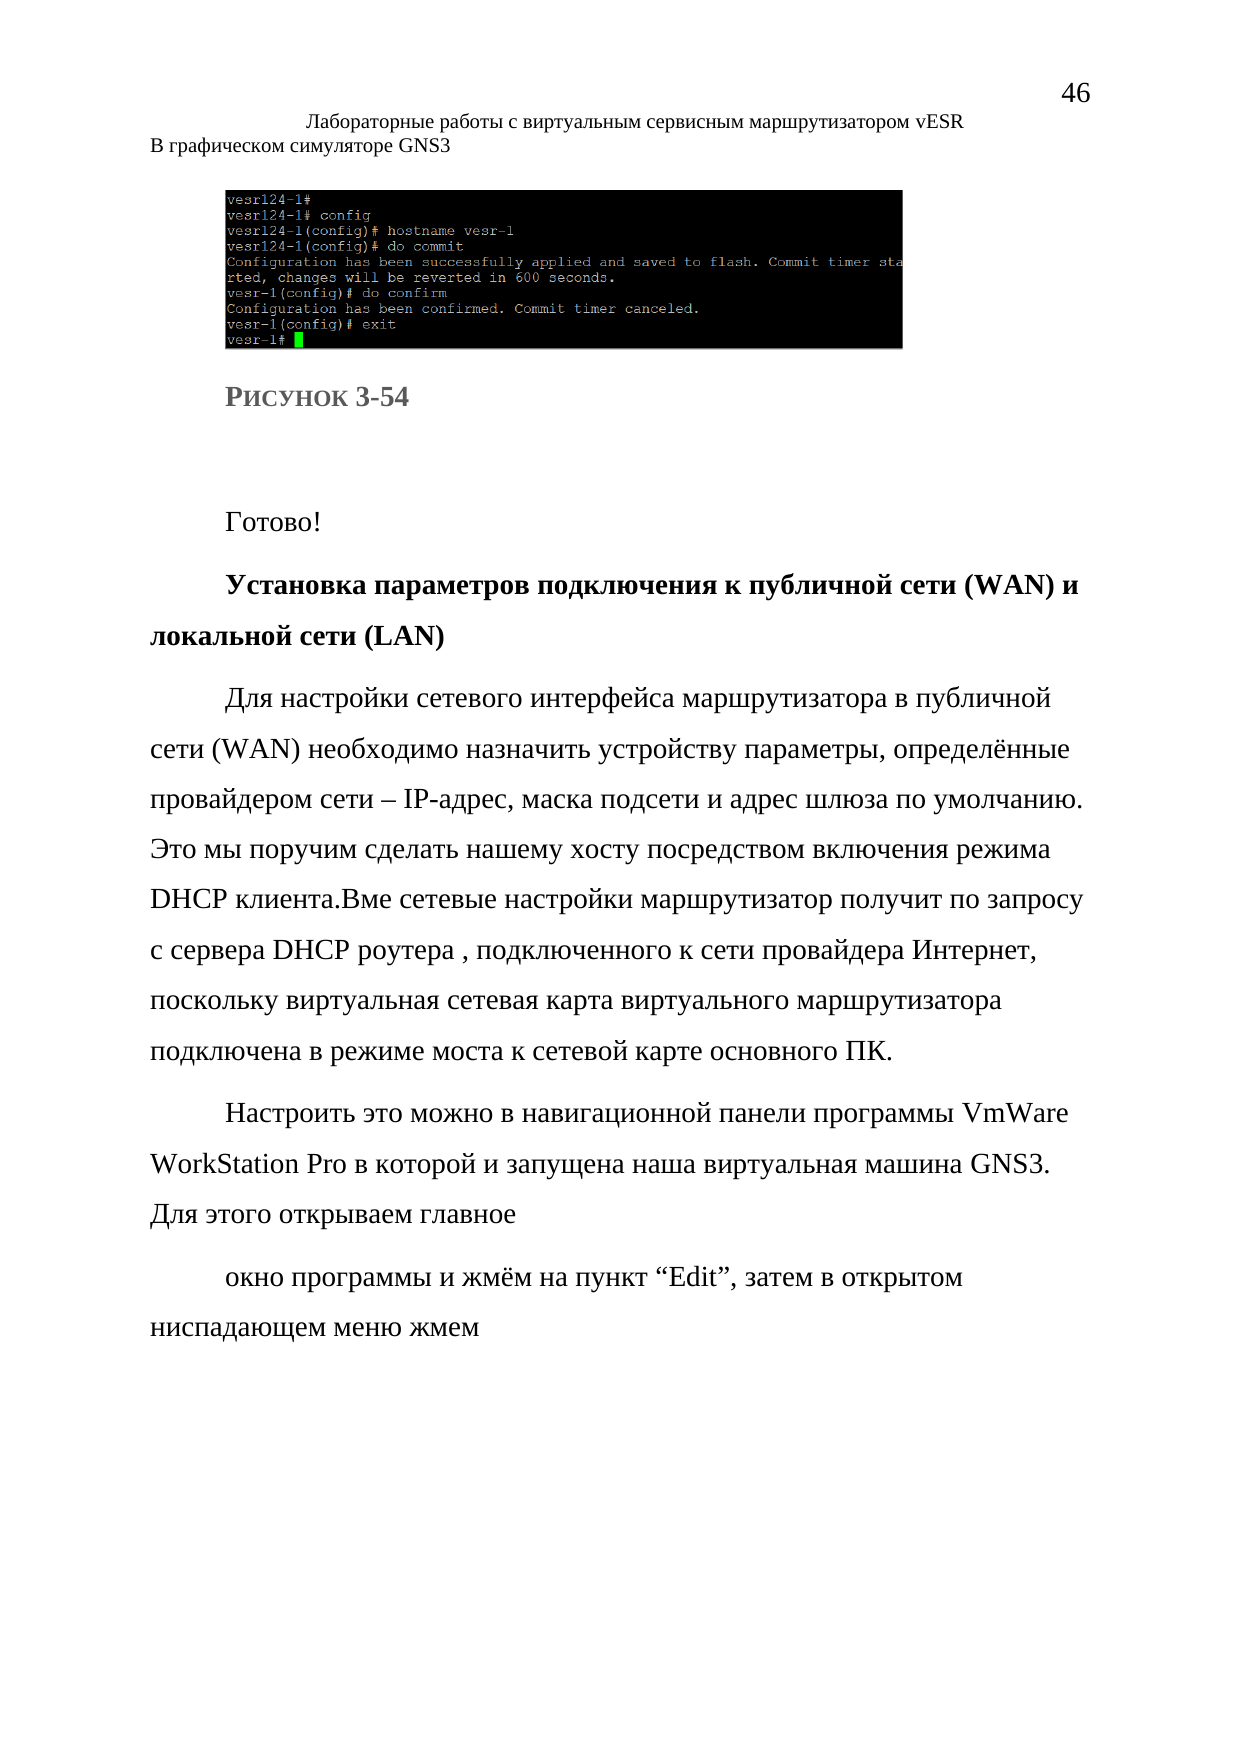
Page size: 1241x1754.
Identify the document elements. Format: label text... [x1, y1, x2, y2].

text Для настройки сетевого интерфейса маршрутизатора в публичной сети (WAN) необходимо назначить устройству параметры, определённые провайдером сети – IP-адрес, маска подсети и адрес шлюза по умолчанию. Это мы поручим сделать нашему хосту посредством включения режима DHCP клиента.Вме сетевые настройки маршрутизатор получит по запросу с сервера DHCP роутера , подключенного к сети провайдера Интернет, поскольку виртуальная сетевая карта виртуального маршрутизатора подключена в режиме моста к сетевой карте основного ПК. [150, 680, 1090, 1066]
picture [225, 190, 903, 350]
text Готово! [150, 504, 1090, 538]
text Настроить это можно в навигационной панели программы VmWare WorkStation Pro в которой и запущена наша виртуальная машина GNS3. Для этого открываем главное [150, 1095, 1090, 1229]
text окно программы и жмём на пункт “Edit”, затем в открытом ниспадающем меню жмем [150, 1259, 1090, 1343]
text Установка параметров подключения к публичной сети (WAN) и локальной сети (LAN) [150, 567, 1090, 651]
